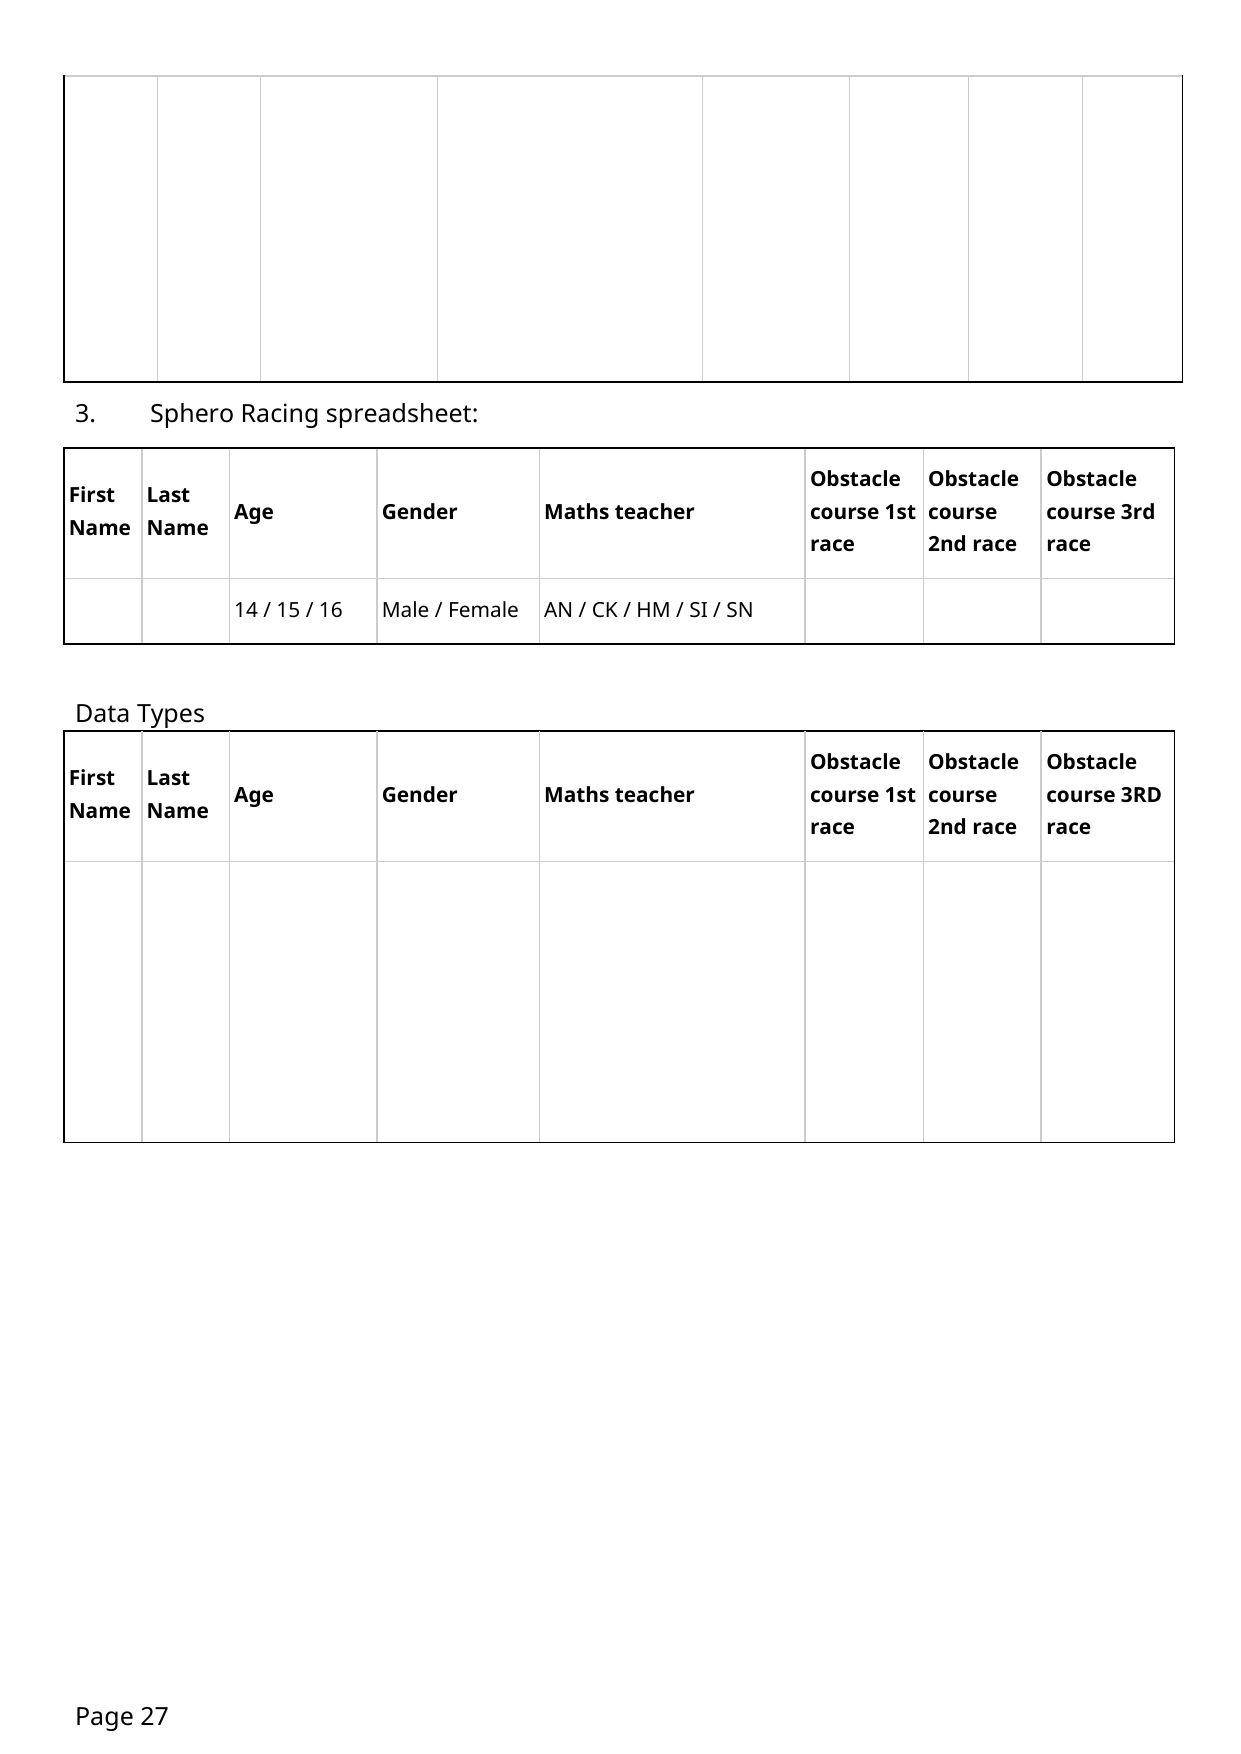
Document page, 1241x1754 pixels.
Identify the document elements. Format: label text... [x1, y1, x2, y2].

table_header Last Name [143, 732, 229, 861]
table_cell [1042, 579, 1174, 643]
table_header Obstacle course 1st race [806, 732, 923, 861]
table_cell [143, 579, 229, 643]
table_header Gender [378, 449, 539, 578]
table_header Obstacle course 1st race [806, 449, 923, 578]
table_cell 14 / 15 / 16 [230, 579, 376, 643]
table_cell [261, 77, 437, 381]
table_cell [65, 579, 141, 643]
table_cell AN / CK / HM / SI / SN [540, 579, 804, 643]
table_header Maths teacher [540, 449, 804, 578]
table_cell [540, 862, 804, 1142]
text 3. Sphero Racing spreadsheet: [75, 395, 1165, 429]
table_cell [806, 862, 923, 1142]
table_cell Male / Female [378, 579, 539, 643]
table_cell [378, 862, 539, 1142]
table_cell [850, 77, 968, 381]
table_cell [703, 77, 849, 381]
table_cell [924, 579, 1040, 643]
text Data Types [75, 696, 1165, 730]
table_cell [969, 77, 1082, 381]
table_header Age [230, 449, 376, 578]
table_cell [924, 862, 1040, 1142]
table_header Gender [378, 732, 539, 861]
table_header Obstacle course 3RD race [1042, 732, 1174, 861]
table_cell [806, 579, 923, 643]
table_header First Name [65, 732, 141, 861]
table_header Obstacle course 2nd race [924, 449, 1040, 578]
table_header Maths teacher [540, 732, 804, 861]
table_cell [1083, 77, 1182, 381]
table_header Last Name [143, 449, 229, 578]
table_header Obstacle course 3rd race [1042, 449, 1174, 578]
table_header Obstacle course 2nd race [924, 732, 1040, 861]
table_cell [1042, 862, 1174, 1142]
table_header Age [230, 732, 376, 861]
table_header First Name [65, 449, 141, 578]
table_cell [143, 862, 229, 1142]
table_cell [438, 77, 702, 381]
table_cell [158, 77, 260, 381]
table_cell [65, 77, 157, 381]
table_cell [65, 862, 141, 1142]
table_cell [230, 862, 376, 1142]
